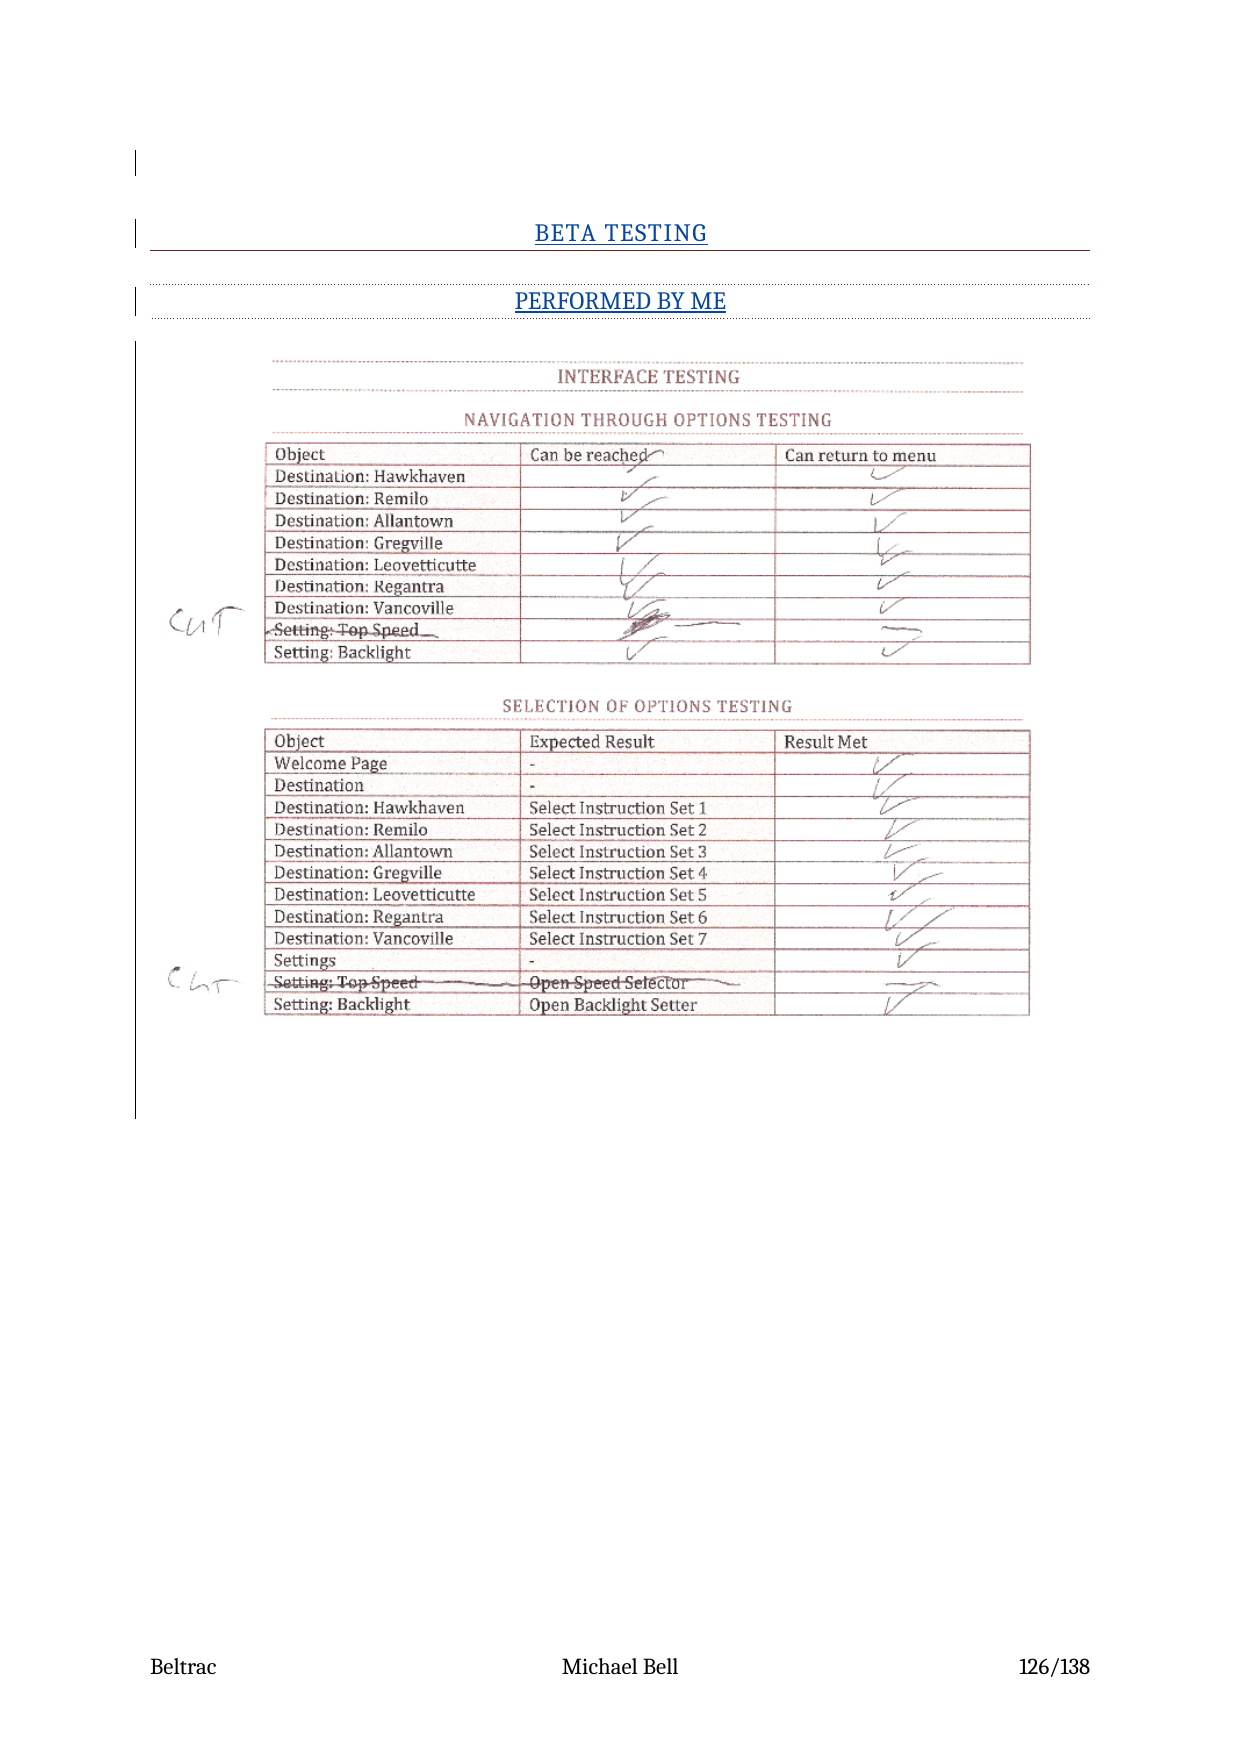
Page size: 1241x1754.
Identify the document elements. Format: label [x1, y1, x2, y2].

picture [150, 341, 1084, 1119]
